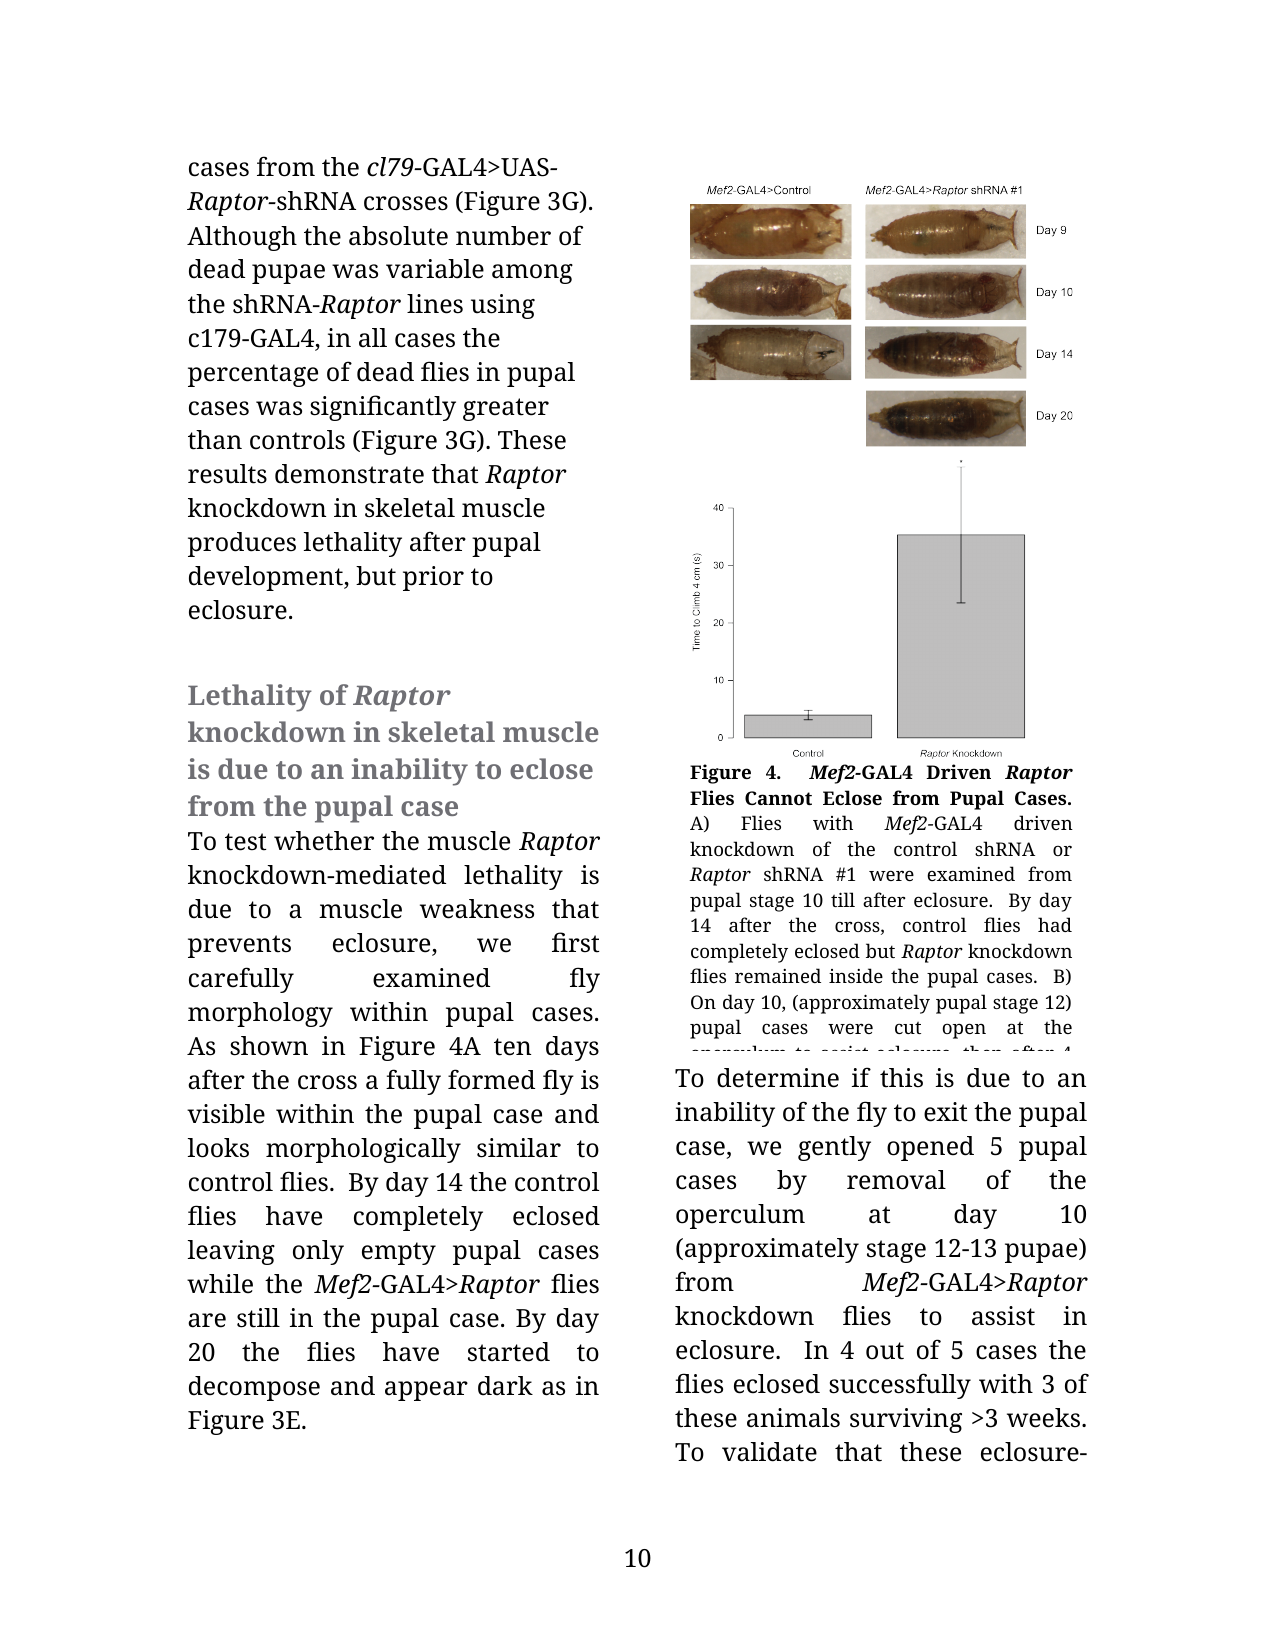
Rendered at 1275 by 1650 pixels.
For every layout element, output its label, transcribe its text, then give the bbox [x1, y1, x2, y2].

subtitle Lethality of Raptor knockdown in skeletal muscle is due to an inability to eclose from the pupal case [187, 676, 600, 824]
picture [690, 184, 1073, 760]
text To test whether the muscle Raptor knockdown-mediated lethality is due to a muscle weakness that prevents eclosure, we first carefully examined fly morphology within pupal cases. As shown in Figure 4A ten days after the cross a fully formed fly is visible within the pupal case and looks morphologically similar to control flies. By day 14 the control flies have completely eclosed leaving only empty pupal cases while the Mef2-GAL4>Raptor flies are still in the pupal case. By day 20 the flies have started to decompose and appear dark as in Figure 3E. [187, 824, 600, 1437]
